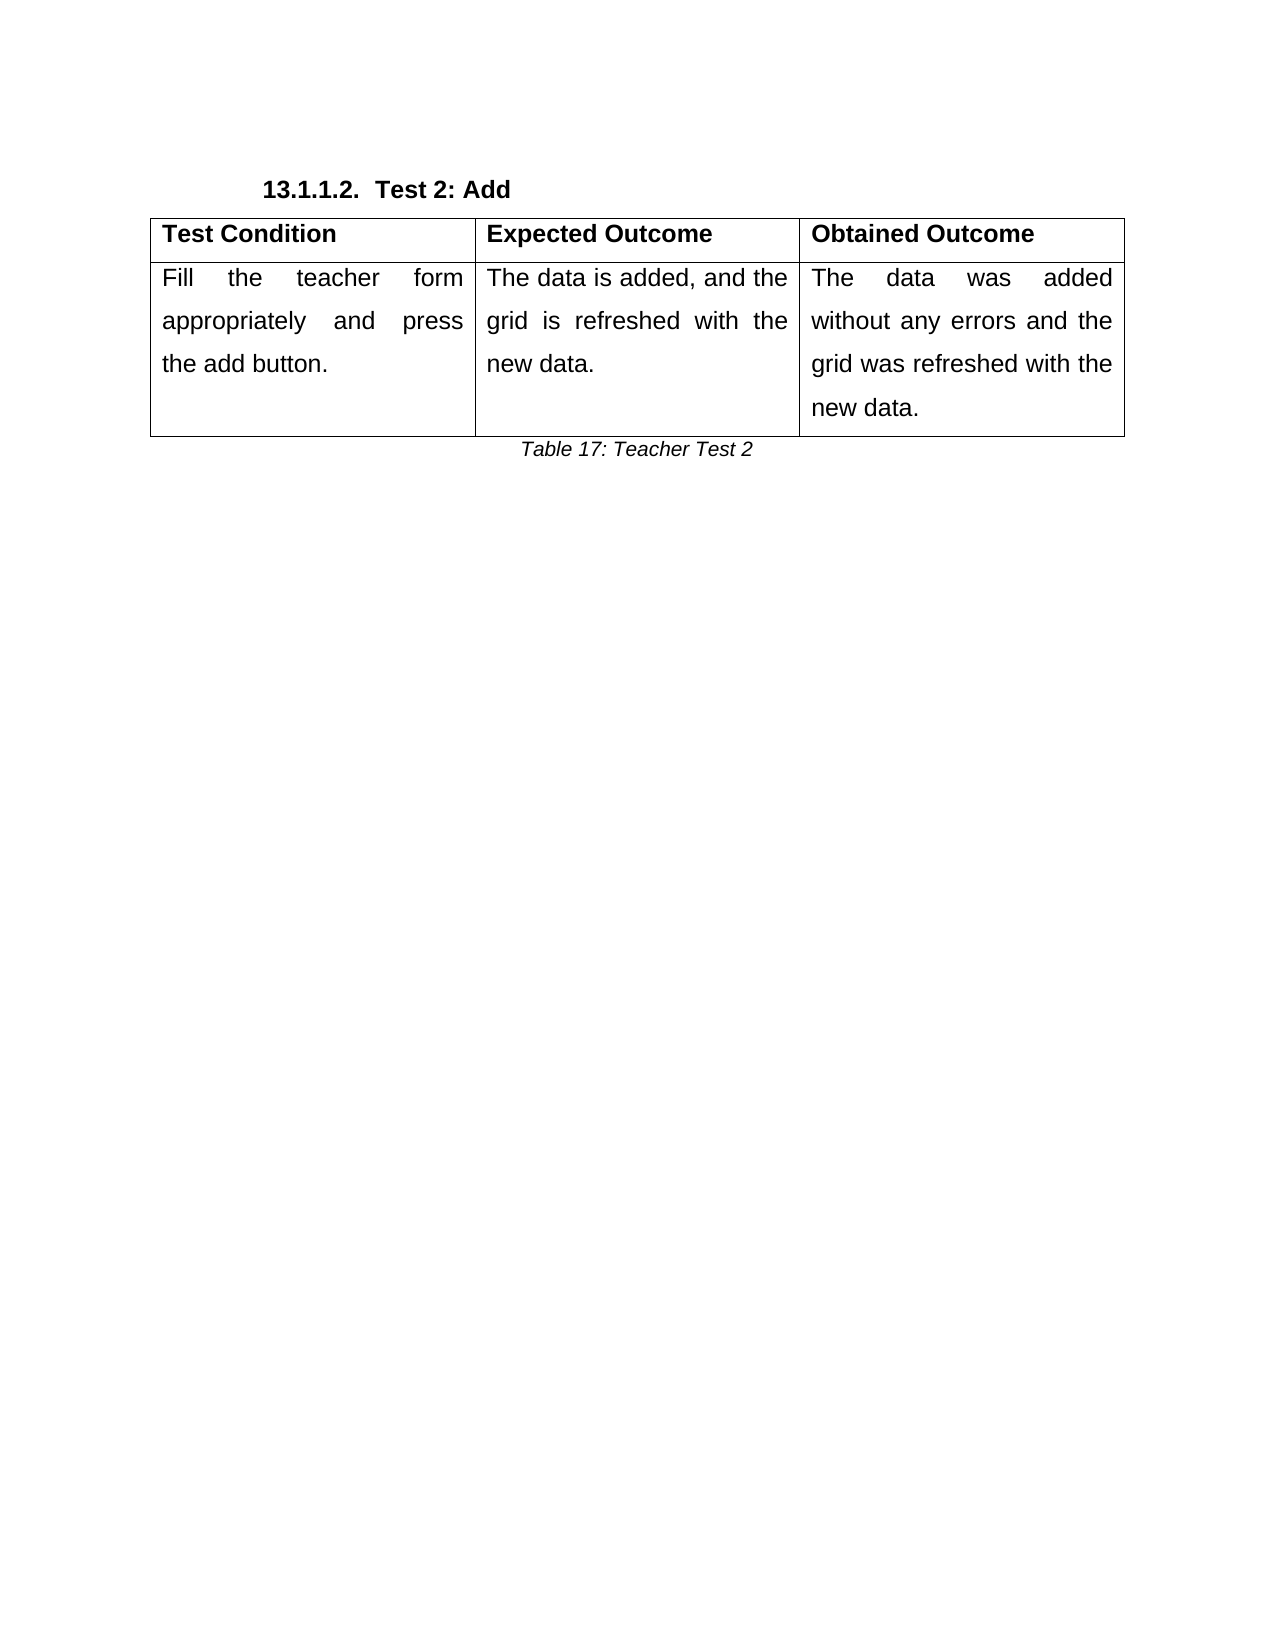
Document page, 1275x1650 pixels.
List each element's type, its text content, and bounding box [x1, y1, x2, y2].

table_header Test Condition [151, 219, 475, 262]
table_cell Fill the teacher form appropriately and press the add button. [151, 263, 475, 436]
table_cell The data is added, and the grid is refreshed with the new data. [476, 263, 799, 436]
subtitle Test 2: Add [262, 175, 1125, 204]
table_cell The data was added without any errors and the grid was refreshed with the new data. [800, 263, 1124, 436]
table_header Expected Outcome [476, 219, 799, 262]
text Table 17: Teacher Test 2 [150, 437, 1125, 461]
table_header Obtained Outcome [800, 219, 1124, 262]
